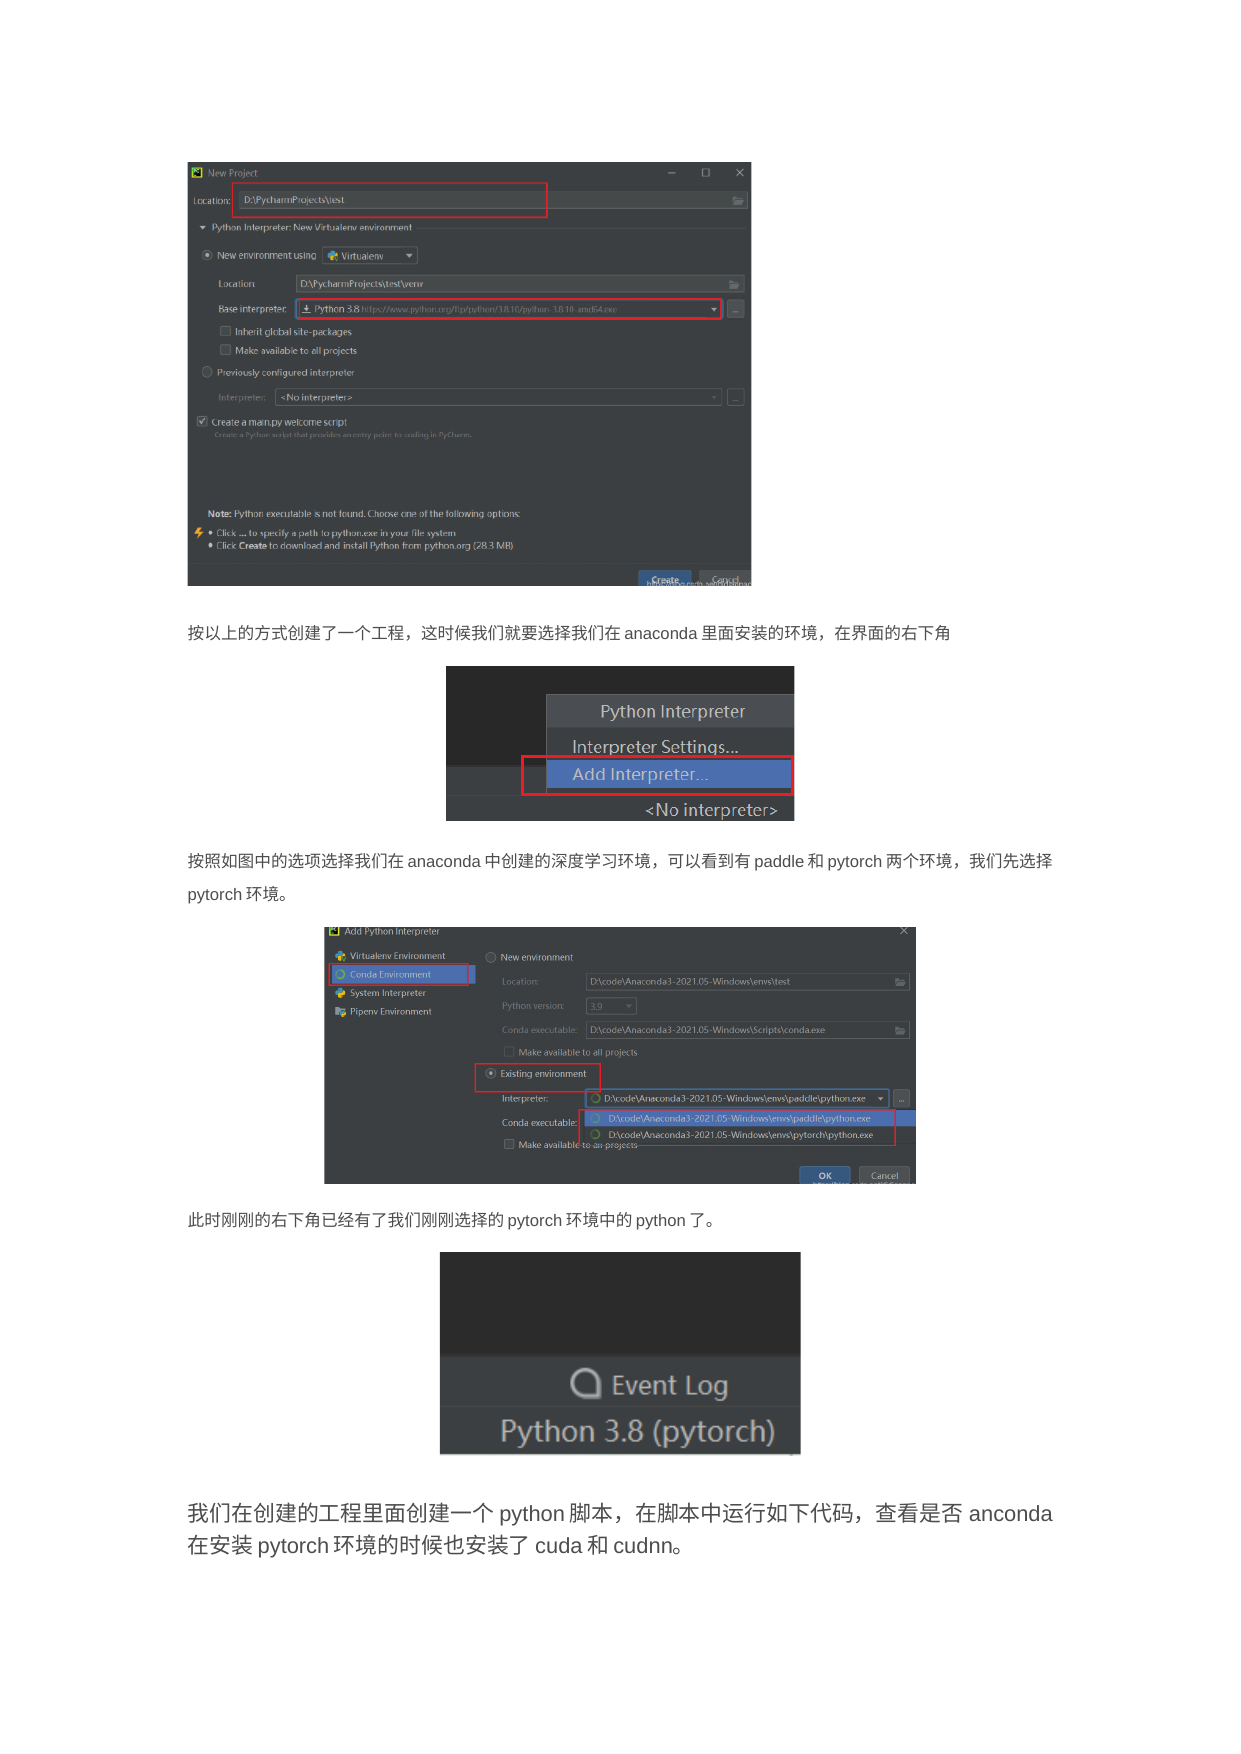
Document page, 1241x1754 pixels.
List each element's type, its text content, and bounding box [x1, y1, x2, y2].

text 按以上的方式创建了一个工程，这时候我们就要选择我们在anaconda里面安装的环境，在界面的右下角 [187, 617, 1053, 649]
text 我们在创建的工程里面创建一个python脚本，在脚本中运行如下代码，查看是否anconda在安装pytorch环境的时候也安装了cuda和cudnn。 [187, 1497, 1053, 1562]
picture [439, 1252, 801, 1456]
text 此时刚刚的右下角已经有了我们刚刚选择的pytorch环境中的python了。 [187, 1204, 1053, 1236]
picture [187, 162, 752, 586]
picture [324, 927, 916, 1184]
text 按照如图中的选项选择我们在anaconda中创建的深度学习环境，可以看到有paddle和pytorch两个环境，我们先选择pytorch环境。 [187, 845, 1053, 910]
picture [446, 666, 795, 821]
